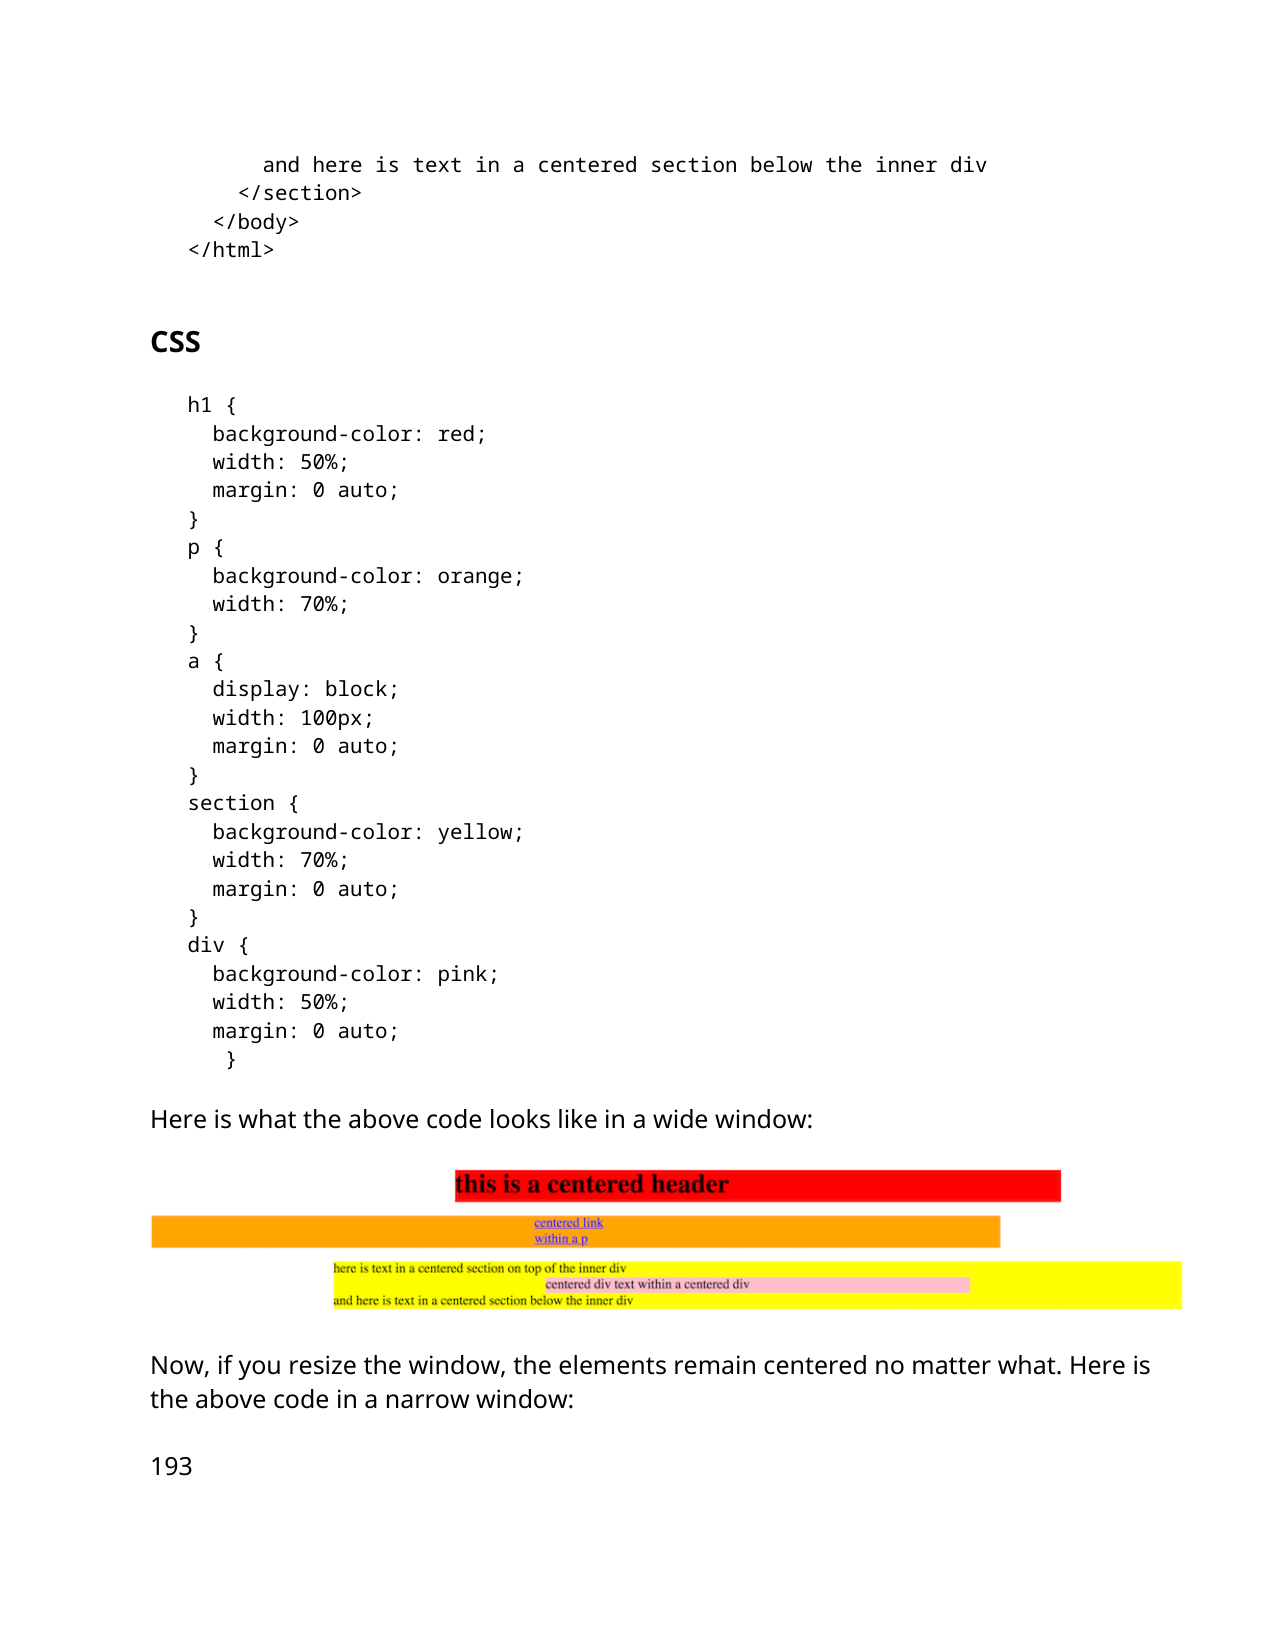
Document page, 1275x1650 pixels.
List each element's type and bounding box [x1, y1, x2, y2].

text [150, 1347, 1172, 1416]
picture [150, 1165, 1191, 1319]
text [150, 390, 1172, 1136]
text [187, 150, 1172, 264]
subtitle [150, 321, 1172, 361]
